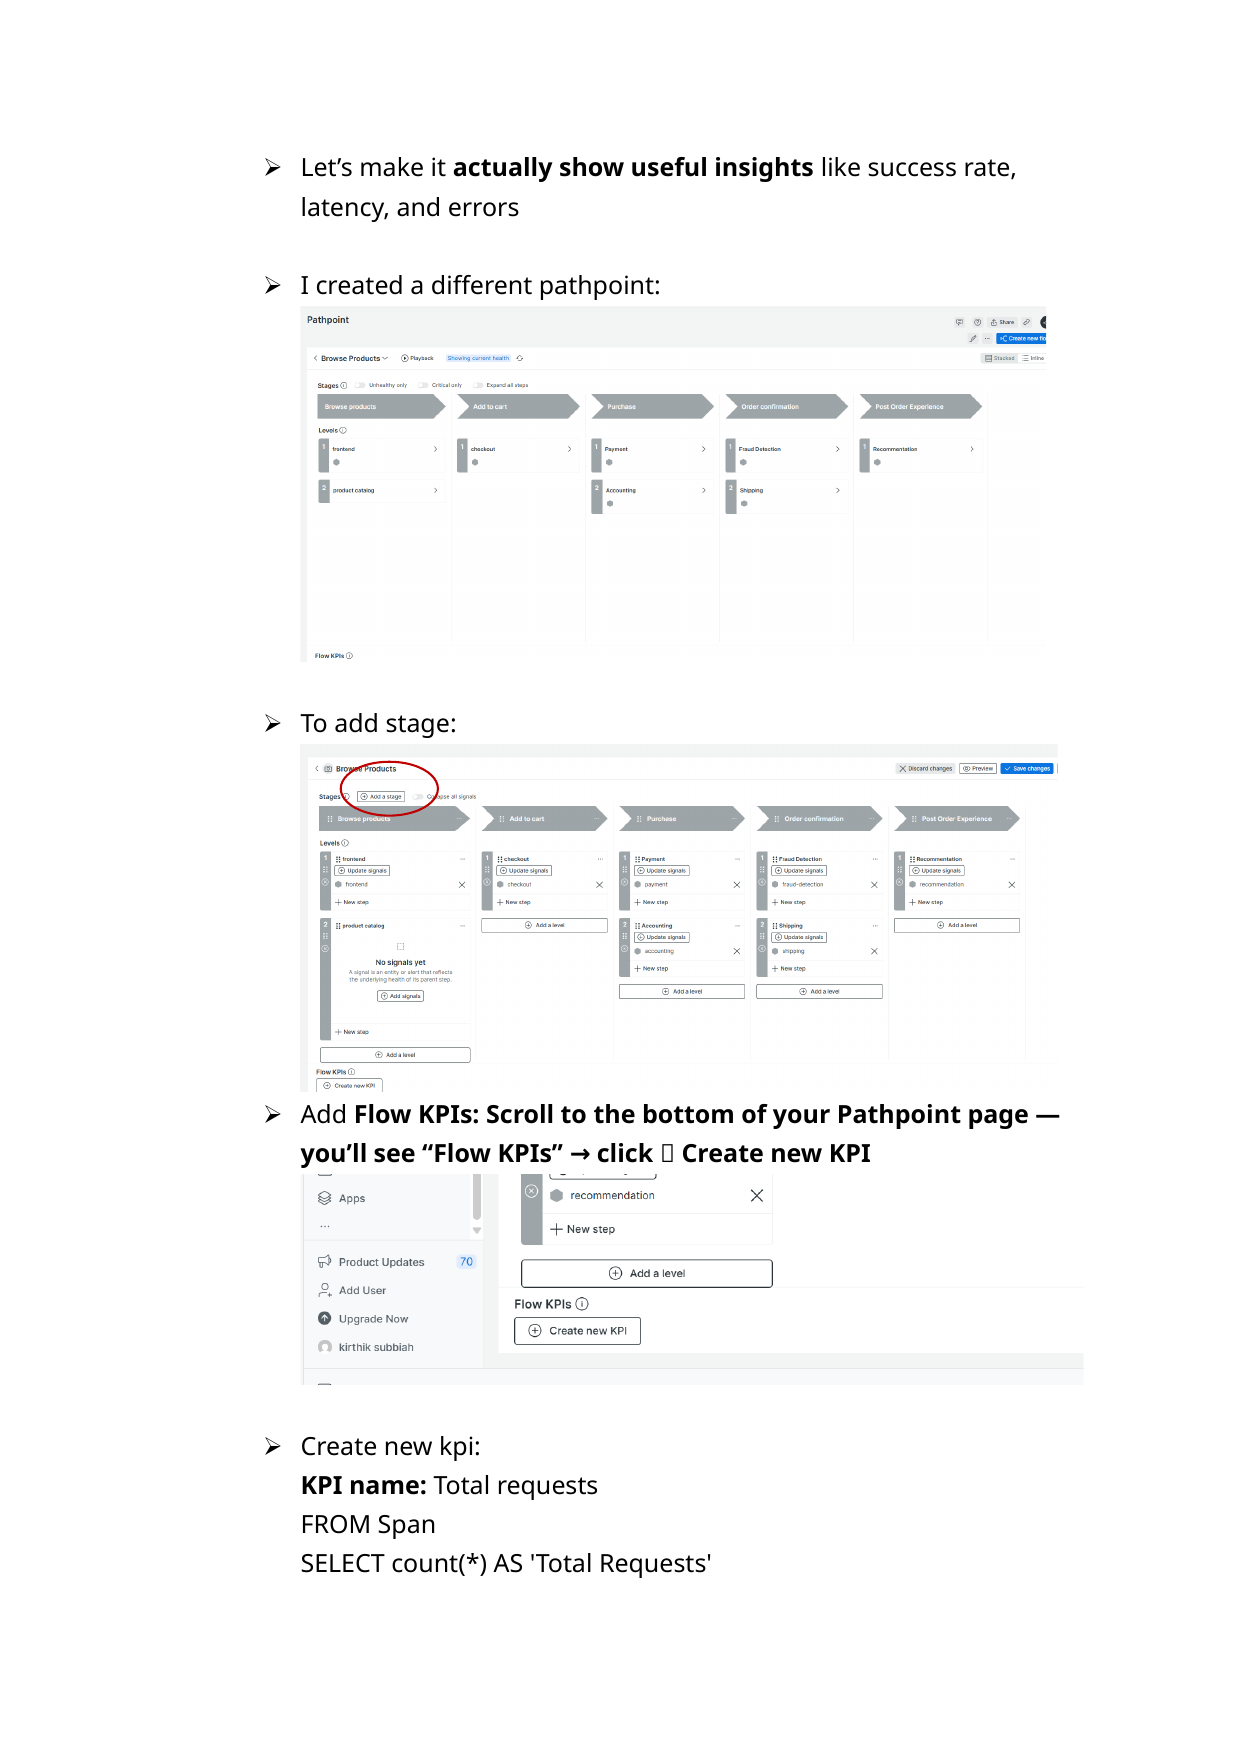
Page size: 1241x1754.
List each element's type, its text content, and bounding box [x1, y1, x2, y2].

list Let’s make it actually show useful insights like success rate, latency, and errors [263, 150, 1090, 223]
picture [300, 744, 1058, 1092]
picture [300, 1174, 1084, 1385]
list SELECT count(*) AS 'Total Requests' [300, 1546, 1090, 1580]
list Create new kpi: KPI name: Total requests FROM Span [263, 1428, 1090, 1541]
picture [300, 306, 1047, 662]
